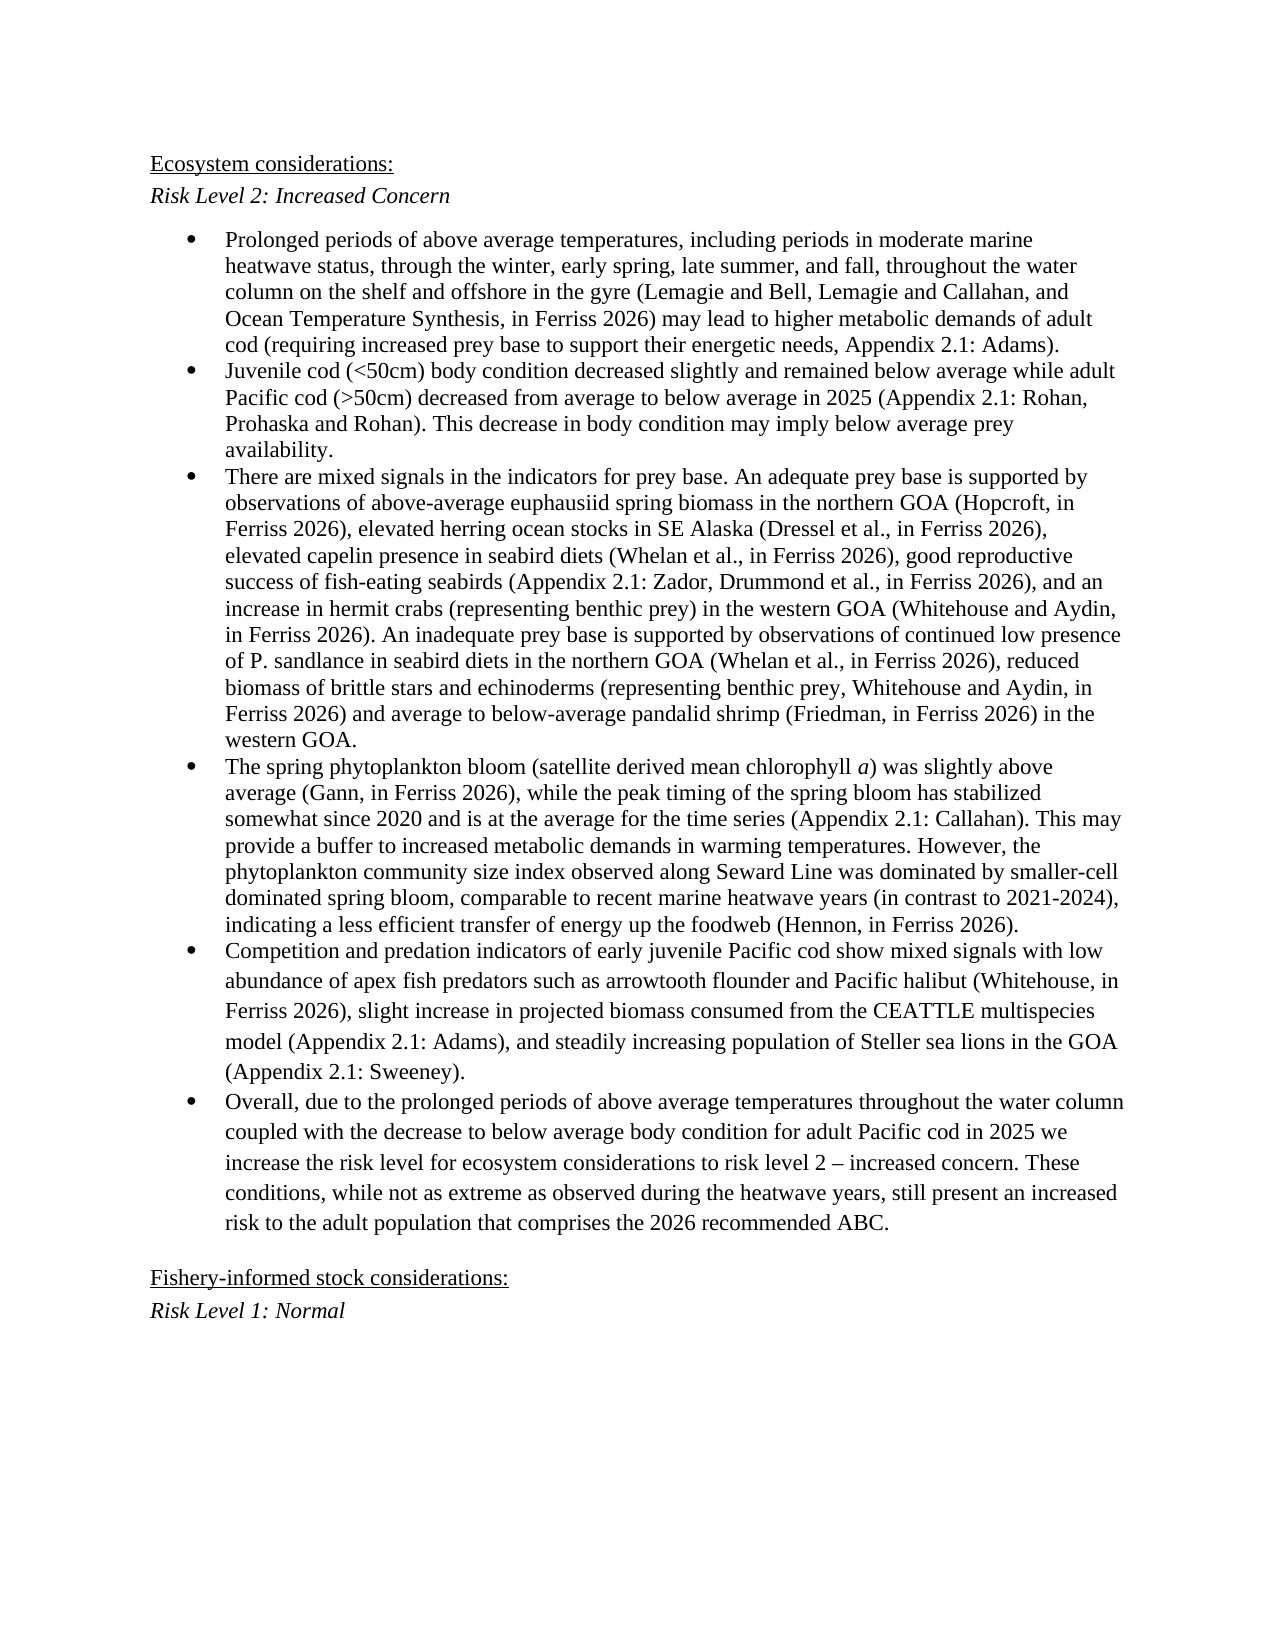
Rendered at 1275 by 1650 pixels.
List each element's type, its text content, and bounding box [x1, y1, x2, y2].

list The spring phytoplankton bloom (satellite derived mean chlorophyll a) was slightly above average (Gann, in Ferriss 2026), while the peak timing of the spring bloom has stabilized somewhat since 2020 and is at the average for the time series (Appendix 2.1: Callahan). This may provide a buffer to increased metabolic demands in warming temperatures. However, the phytoplankton community size index observed along Seward Line was dominated by smaller-cell dominated spring bloom, comparable to recent marine heatwave years (in contrast to 2021-2024), indicating a less efficient transfer of energy up the foodweb (Hennon, in Ferriss 2026). [187, 753, 1125, 937]
list Overall, due to the prolonged periods of above average temperatures throughout the water column coupled with the decrease to below average body condition for adult Pacific cod in 2025 we increase the risk level for ecosystem considerations to risk level 2 – increased concern. These conditions, while not as extreme as observed during the heatwave years, still present an increased risk to the adult population that comprises the 2026 recommended ABC. [187, 1088, 1125, 1235]
list Prolonged periods of above average temperatures, including periods in moderate marine heatwave status, through the winter, early spring, late summer, and fall, throughout the water column on the shelf and offshore in the gyre (Lemagie and Bell, Lemagie and Callahan, and Ocean Temperature Synthesis, in Ferriss 2026) may lead to higher metabolic demands of adult cod (requiring increased prey base to support their energetic needs, Appendix 2.1: Adams). [187, 226, 1125, 357]
subtitle Fishery-informed stock considerations: [150, 1264, 1125, 1291]
list Competition and predation indicators of early juvenile Pacific cod show mixed signals with low abundance of apex fish predators such as arrowtooth flounder and Pacific halibut (Whitehouse, in Ferriss 2026), slight increase in projected biomass consumed from the CEATTLE multispecies model (Appendix 2.1: Adams), and steadily increasing population of Steller sea lions in the GOA (Appendix 2.1: Sweeney). [187, 937, 1125, 1084]
list There are mixed signals in the indicators for prey base. An adequate prey base is supported by observations of above-average euphausiid spring biomass in the northern GOA (Hopcroft, in Ferriss 2026), elevated herring ocean stocks in SE Alaska (Dressel et al., in Ferriss 2026), elevated capelin presence in seabird diets (Whelan et al., in Ferriss 2026), good reproductive success of fish-eating seabirds (Appendix 2.1: Zador, Drummond et al., in Ferriss 2026), and an increase in hermit crabs (representing benthic prey) in the western GOA (Whitehouse and Aydin, in Ferriss 2026). An inadequate prey base is supported by observations of continued low presence of P. sandlance in seabird diets in the northern GOA (Whelan et al., in Ferriss 2026), reduced biomass of brittle stars and echinoderms (representing benthic prey, Whitehouse and Aydin, in Ferriss 2026) and average to below-average pandalid shrimp (Friedman, in Ferriss 2026) in the western GOA. [187, 463, 1125, 753]
text Risk Level 2: Increased Concern [150, 183, 1125, 209]
text Risk Level 1: Normal [150, 1297, 1125, 1323]
list Juvenile cod (<50cm) body condition decreased slightly and remained below average while adult Pacific cod (>50cm) decreased from average to below average in 2025 (Appendix 2.1: Rohan, Prohaska and Rohan). This decrease in body condition may imply below average prey availability. [187, 357, 1125, 463]
subtitle Ecosystem considerations: [150, 150, 1125, 176]
